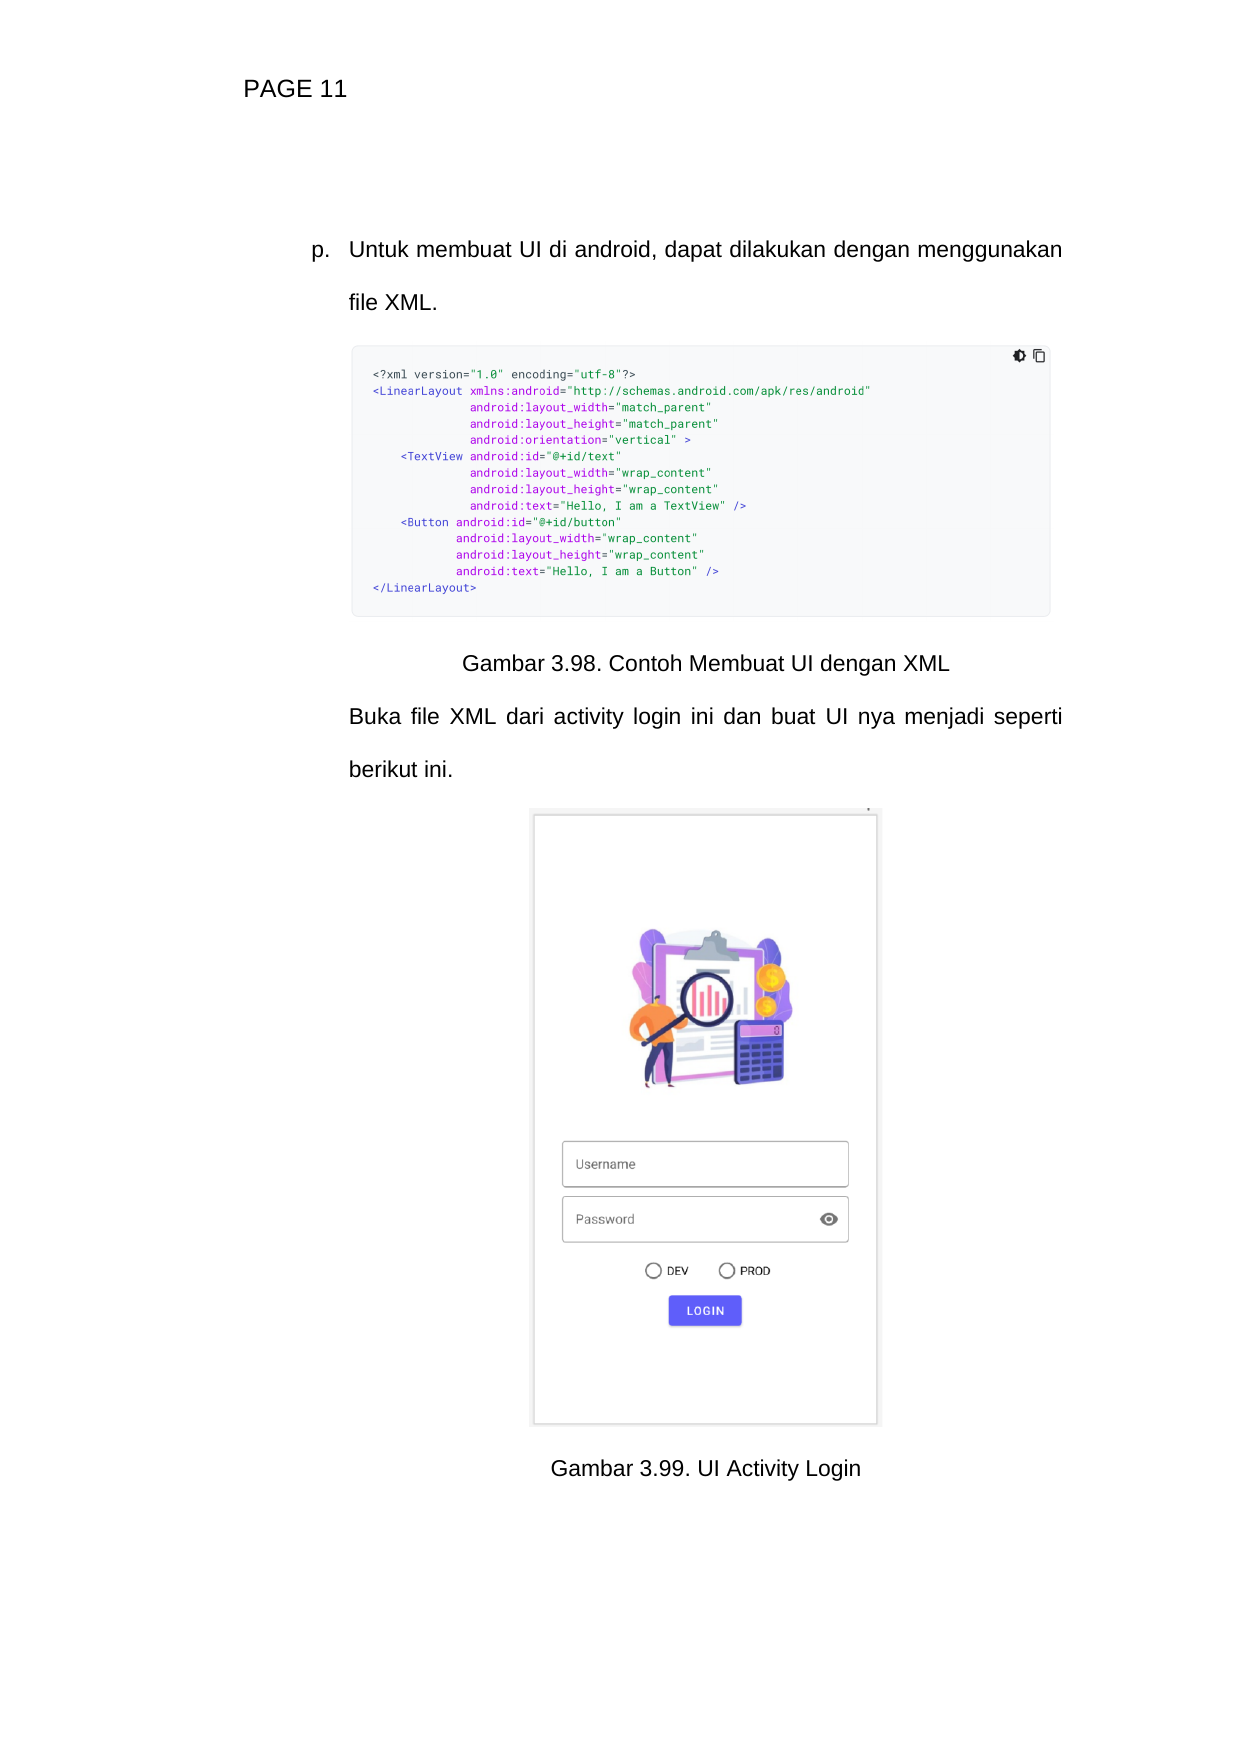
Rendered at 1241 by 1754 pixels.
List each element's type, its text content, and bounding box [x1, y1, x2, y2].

picture [348, 341, 1055, 622]
title Untuk membuat UI di android, dapat dilakukan dengan menggunakan file XML. [311, 236, 1063, 315]
title Buka file XML dari activity login ini dan buat UI nya menjadi seperti berikut ini. [349, 703, 1063, 782]
text Gambar 3.98. Contoh Membuat UI dengan XML [349, 650, 1063, 677]
text Gambar 3.99. UI Activity Login [349, 1455, 1063, 1482]
picture [529, 808, 883, 1427]
